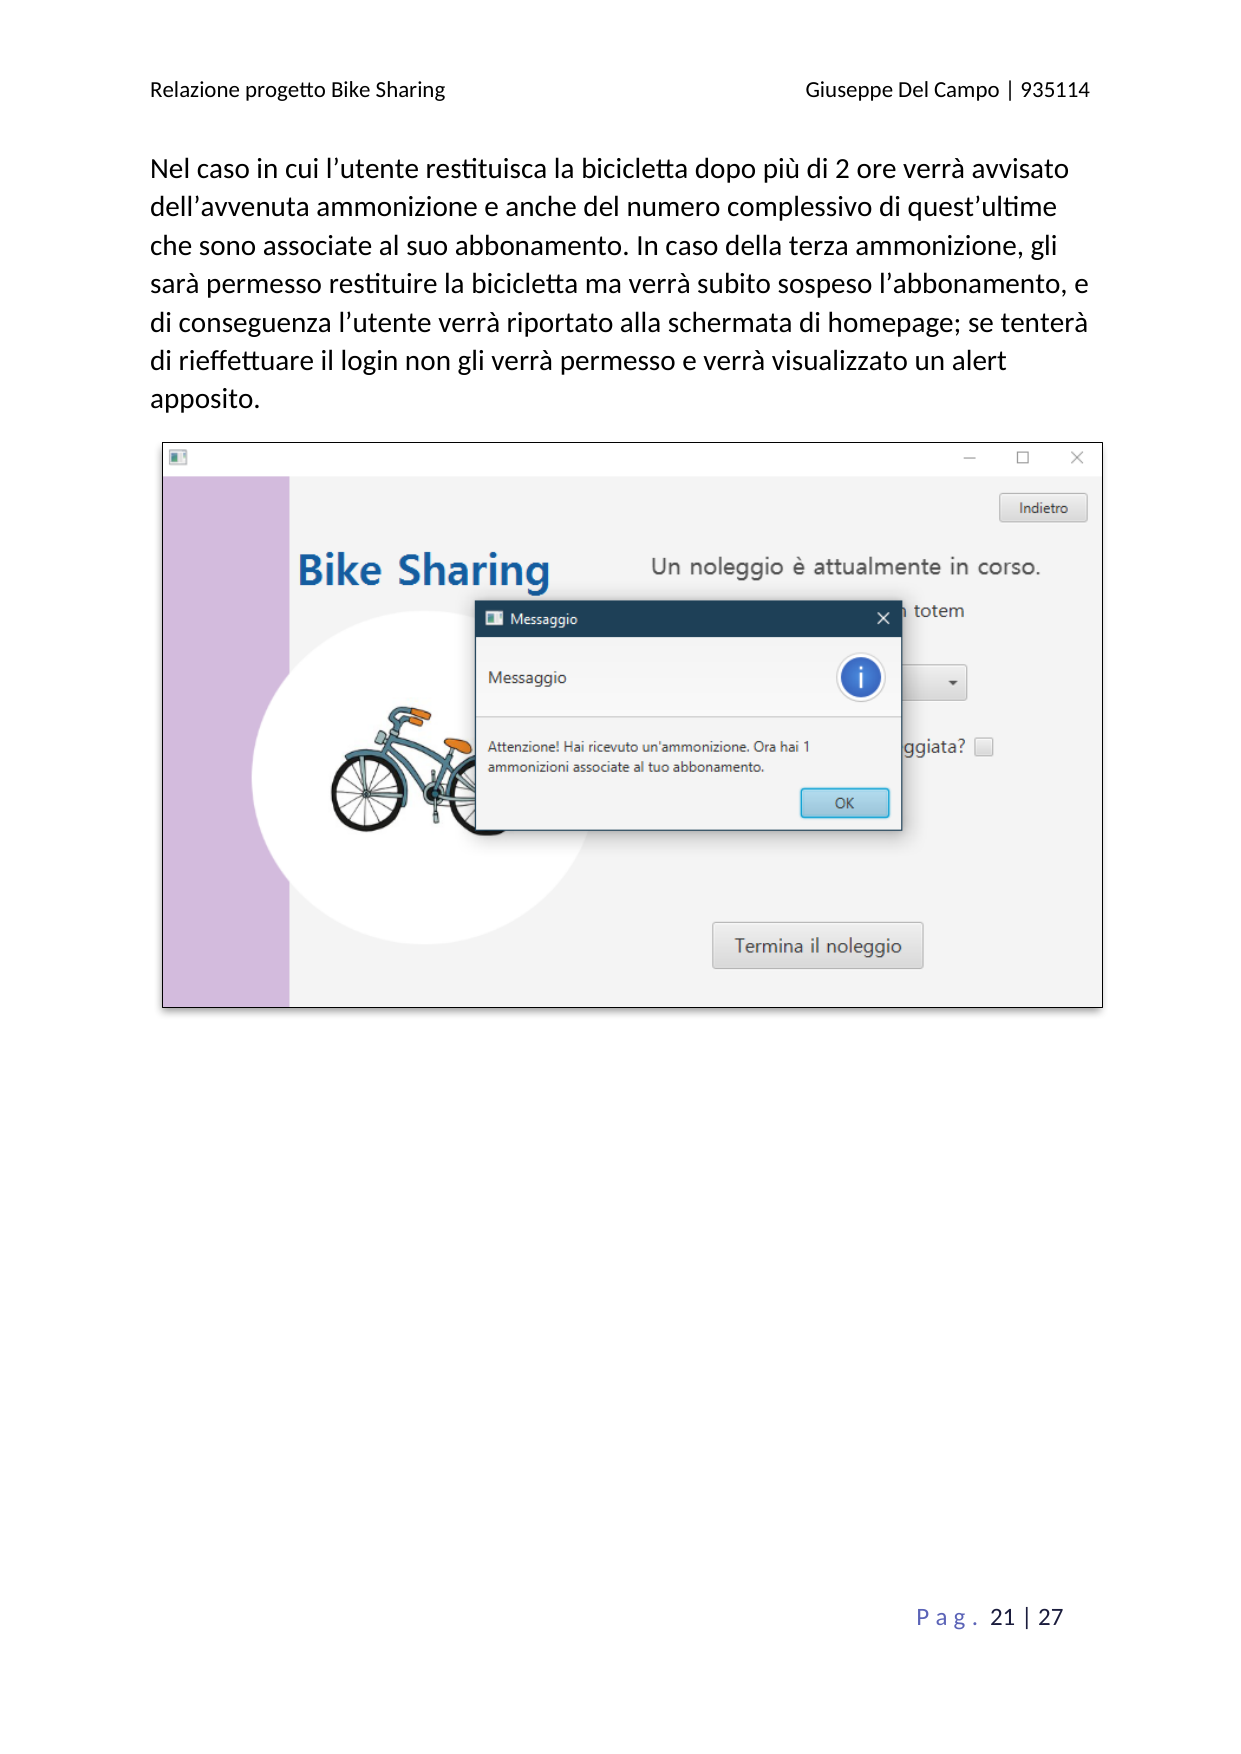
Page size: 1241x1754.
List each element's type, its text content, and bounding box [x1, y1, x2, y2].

text Nel caso in cui l’utente restituisca la bicicletta dopo più di 2 ore verrà avvisato dell’avvenuta ammonizione e anche del numero complessivo di quest’ultime che sono associate al suo abbonamento. In caso della terza ammonizione, gli sarà permesso restituire la bicicletta ma verrà subito sospeso l’abbonamento, e di conseguenza l’utente verrà riportato alla schermata di homepage; se tenterà di rieffettuare il login non gli verrà permesso e verrà visualizzato un alert apposito. [150, 150, 1090, 416]
picture [163, 443, 1102, 1007]
